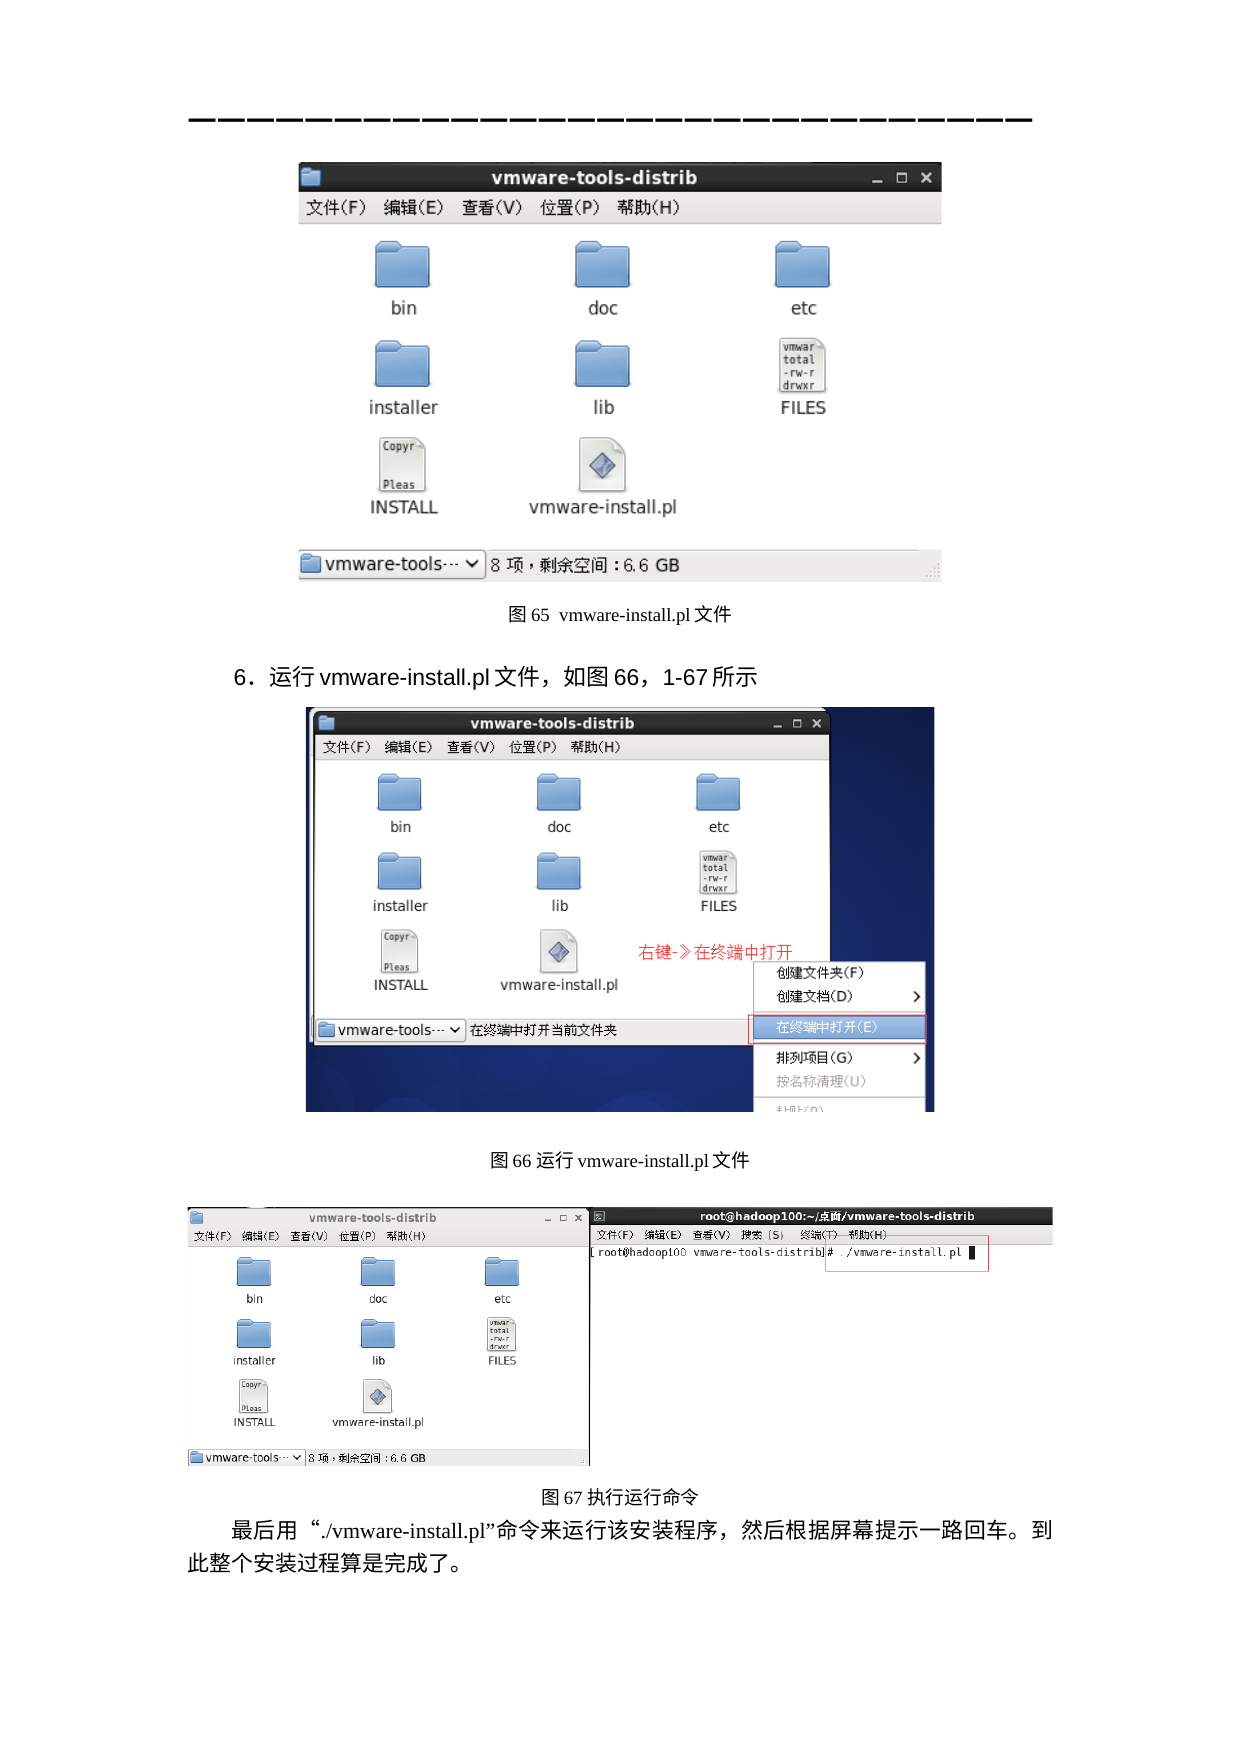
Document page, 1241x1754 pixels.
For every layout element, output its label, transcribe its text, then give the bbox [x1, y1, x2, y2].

text 图65 vmware-install.pl文件 [187, 597, 1053, 629]
text 图66 运行vmware-install.pl文件 [187, 1143, 1053, 1175]
picture [298, 162, 942, 582]
text 6．运行vmware-install.pl文件，如图66，1-67所示 [187, 642, 1053, 707]
text 图67 执行运行命令 [187, 1480, 1053, 1513]
picture [305, 707, 935, 1112]
picture [187, 1207, 1053, 1466]
text 最后用“./vmware-install.pl”命令来运行该安装程序，然后根据屏幕提示一路回车。到此整个安装过程算是完成了。 [187, 1513, 1053, 1578]
